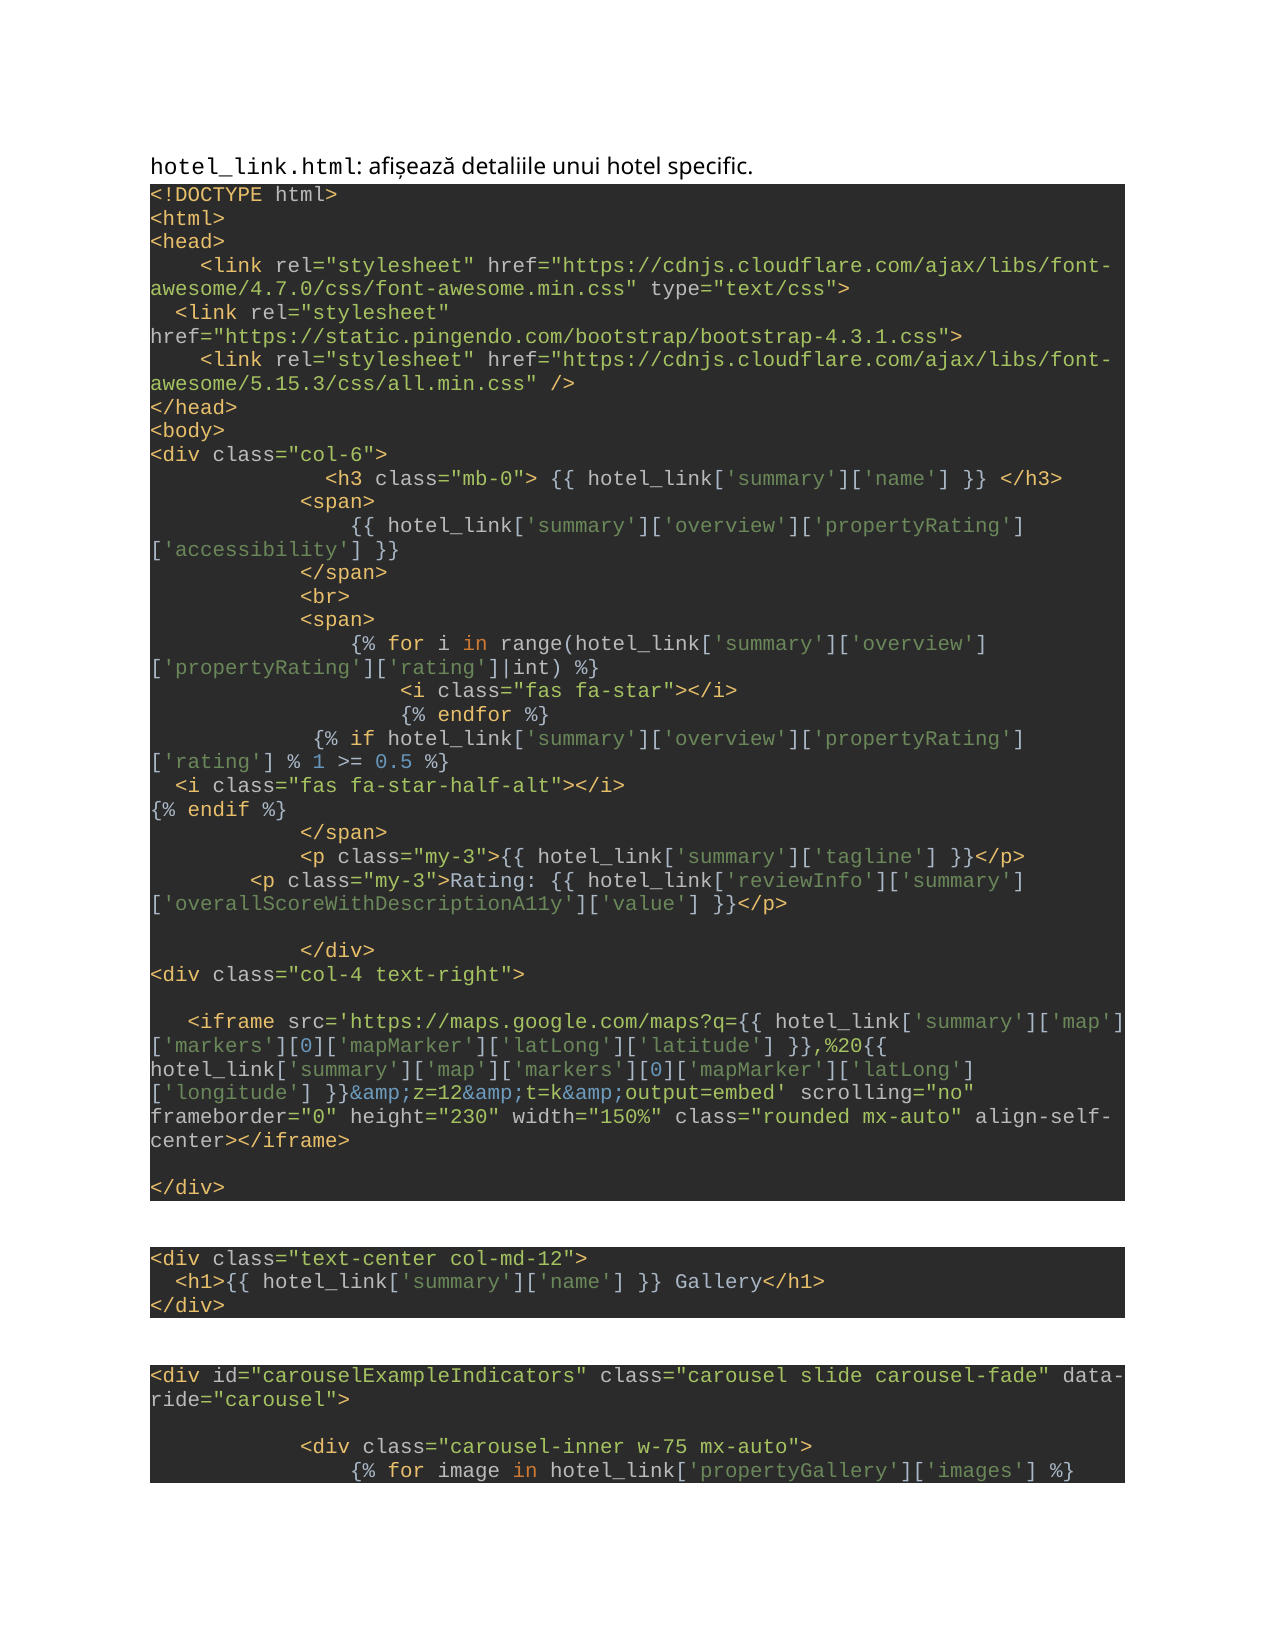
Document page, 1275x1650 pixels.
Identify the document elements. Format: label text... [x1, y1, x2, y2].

text <!DOCTYPE html> <html> <head> <link rel="stylesheet" href="https://cdnjs.cloudflare.com/ajax/libs/font-awesome/4.7.0/css/font-awesome.min.css" type="text/css"> <link rel="stylesheet" href="https://static.pingendo.com/bootstrap/bootstrap-4.3.1.css"> <link rel="stylesheet" href="https://cdnjs.cloudflare.com/ajax/libs/font-awesome/5.15.3/css/all.min.css" /> </head> <body> [150, 184, 1125, 444]
text <div class="col-6"> <h3 class="mb-0"> {{ hotel_link['summary']['name'] }} </h3> <span> {{ hotel_link['summary']['overview']['propertyRating']['accessibility'] }} </span> <br> <span> {% for i in range(hotel_link['summary']['overview']['propertyRating']['rating']|int) %} <i class="fas fa-star"></i> {% endfor %} {% if hotel_link['summary']['overview']['propertyRating']['rating'] % 1 >= 0.5 %} <i class="fas fa-star-half-alt"></i> {% endif %} </span> <p class="my-3">{{ hotel_link['summary']['tagline'] }}</p> <p class="my-3">Rating: {{ hotel_link['reviewInfo']['summary']['overallScoreWithDescriptionA11y']['value'] }}</p> </div> [150, 444, 1125, 964]
text <div class="text-center col-md-12"> <h1>{{ hotel_link['summary']['name'] }} Gallery</h1> </div> [150, 1247, 1125, 1318]
subtitle hotel_link.html: afișează detaliile unui hotel specific. [150, 150, 1125, 181]
text <div class="col-4 text-right"> <iframe src='https://maps.google.com/maps?q={{ hotel_link['summary']['map']['markers'][0]['mapMarker']['latLong']['latitude'] }},%20{{ hotel_link['summary']['map']['markers'][0]['mapMarker']['latLong']['longitude'] }}&amp;z=12&amp;t=k&amp;output=embed' scrolling="no" frameborder="0" height="230" width="150%" class="rounded mx-auto" align-self-center></iframe> </div> [150, 964, 1125, 1201]
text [150, 1365, 1125, 1483]
